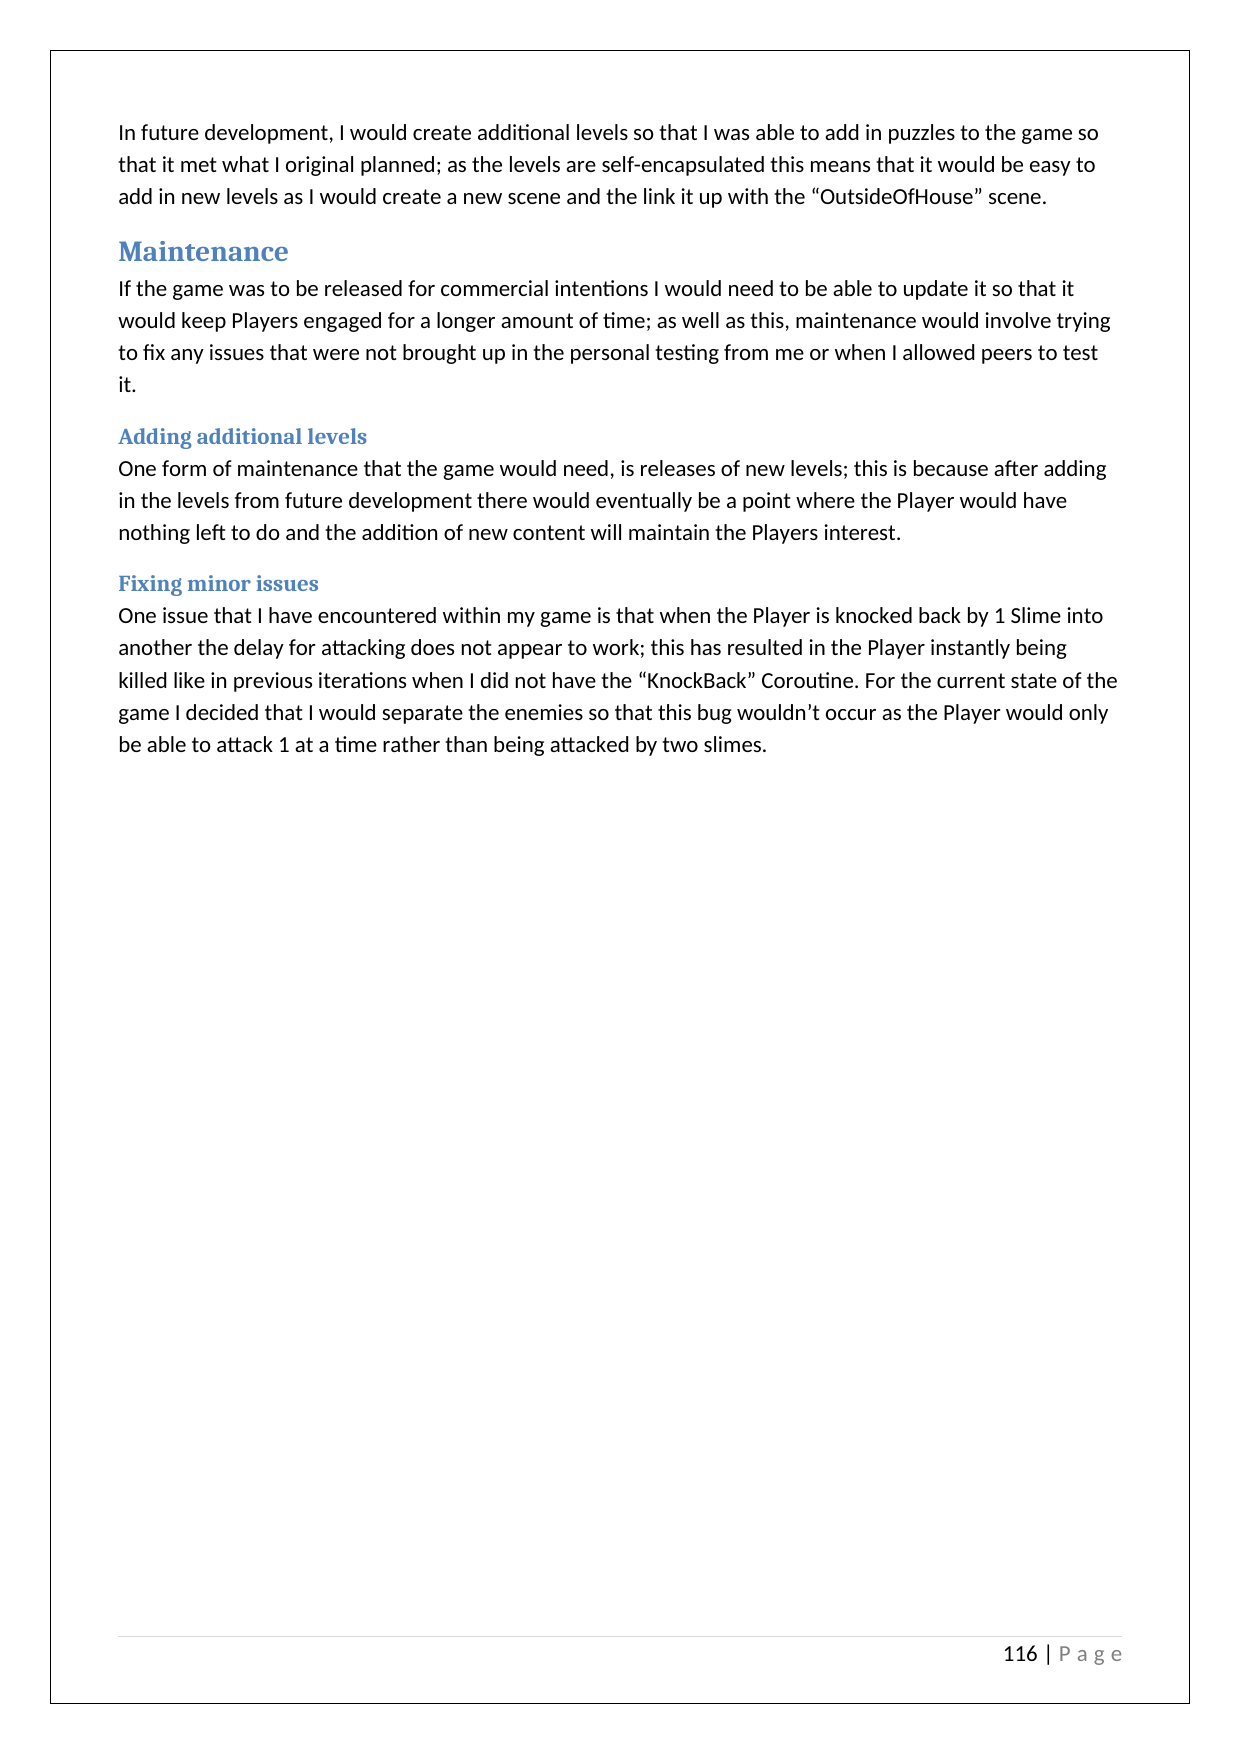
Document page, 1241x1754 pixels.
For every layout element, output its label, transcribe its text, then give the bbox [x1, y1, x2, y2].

text One issue that I have encountered within my game is that when the Player is knocked back by 1 Slime into another the delay for attacking does not appear to work; this has resulted in the Player instantly being killed like in previous iterations when I did not have the “KnockBack” Coroutine. For the current state of the game I decided that I would separate the enemies so that this bug wouldn’t occur as the Player would only be able to attack 1 at a time rather than being attacked by two slimes. [118, 601, 1122, 758]
subtitle Fixing minor issues [118, 571, 1122, 597]
subtitle Adding additional levels [118, 423, 1122, 450]
subtitle Maintenance [118, 235, 1122, 269]
text If the game was to be released for commercial intentions I would need to be able to update it so that it would keep Players engaged for a longer amount of time; as well as this, maintenance would involve trying to fix any issues that were not brought up in the personal testing from me or when I allowed peers to test it. [118, 274, 1122, 398]
text One form of maintenance that the game would need, is releases of new levels; this is because after adding in the levels from future development there would eventually be a point where the Player would have nothing left to do and the addition of new content will maintain the Players interest. [118, 454, 1122, 546]
text In future development, I would create additional levels so that I was able to add in puzzles to the game so that it met what I original planned; as the levels are self-encapsulated this means that it would be easy to add in new levels as I would create a new scene and the link it up with the “OutsideOfHouse” scene. [118, 118, 1122, 210]
